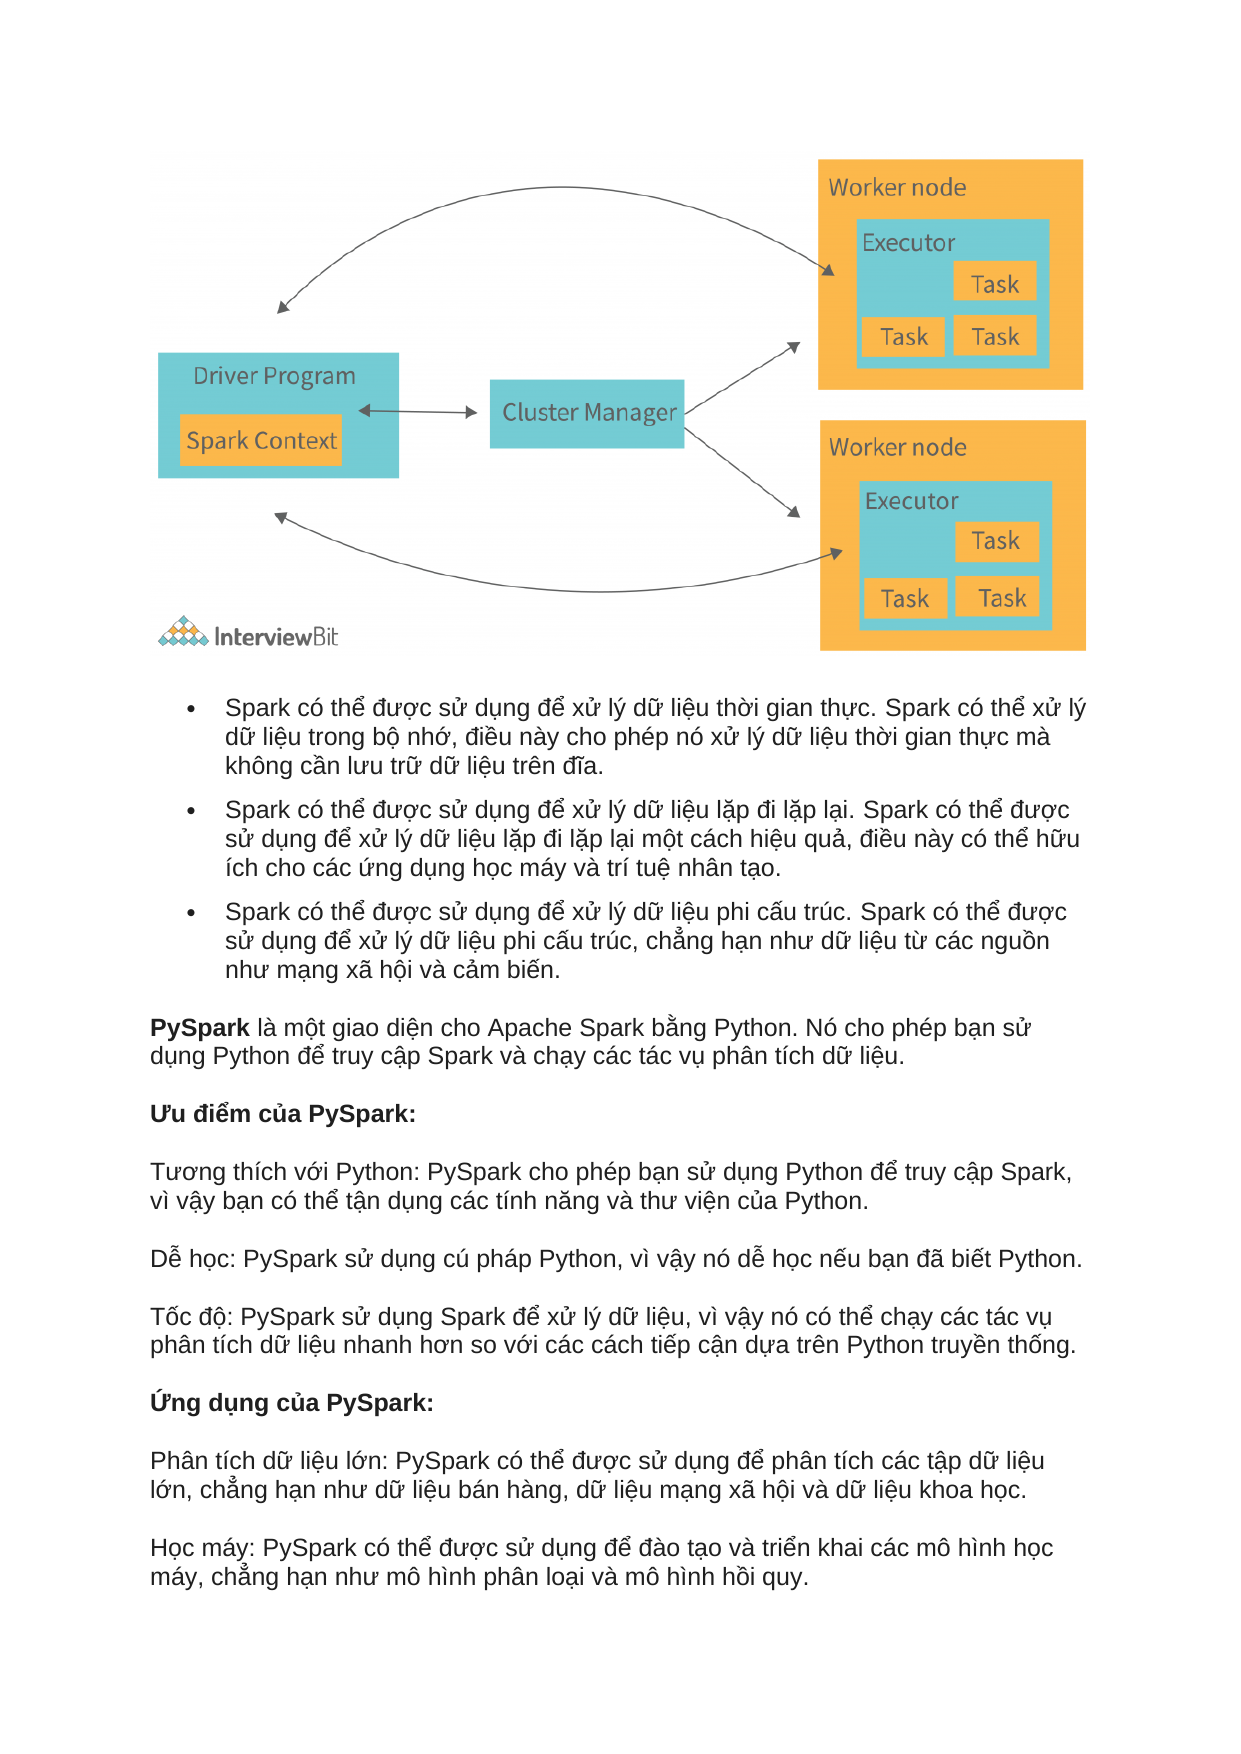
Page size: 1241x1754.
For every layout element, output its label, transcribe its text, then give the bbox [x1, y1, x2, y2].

text Học máy: PySpark có thể được sử dụng để đào tạo và triển khai các mô hình học máy, chẳng hạn như mô hình phân loại và mô hình hồi quy. [150, 1533, 1090, 1591]
text Ứng dụng của PySpark: [150, 1388, 1090, 1417]
text Ưu điểm của PySpark: [150, 1099, 1090, 1128]
list Spark có thể được sử dụng để xử lý dữ liệu thời gian thực. Spark có thể xử lý dữ liệu trong bộ nhớ, điều này cho phép nó xử lý dữ liệu thời gian thực mà không cần lưu trữ dữ liệu trên đĩa. [187, 693, 1090, 780]
text Tốc độ: PySpark sử dụng Spark để xử lý dữ liệu, vì vậy nó có thể chạy các tác vụ phân tích dữ liệu nhanh hơn so với các cách tiếp cận dựa trên Python truyền thống. [150, 1302, 1090, 1359]
text Dễ học: PySpark sử dụng cú pháp Python, vì vậy nó dễ học nếu bạn đã biết Python. [150, 1244, 1090, 1273]
text PySpark là một giao diện cho Apache Spark bằng Python. Nó cho phép bạn sử dụng Python để truy cập Spark và chạy các tác vụ phân tích dữ liệu. [150, 1013, 1090, 1070]
list Spark có thể được sử dụng để xử lý dữ liệu lặp đi lặp lại. Spark có thể được sử dụng để xử lý dữ liệu lặp đi lặp lại một cách hiệu quả, điều này có thể hữu ích cho các ứng dụng học máy và trí tuệ nhân tạo. [187, 795, 1090, 882]
picture [150, 150, 1091, 656]
text Tương thích với Python: PySpark cho phép bạn sử dụng Python để truy cập Spark, vì vậy bạn có thể tận dụng các tính năng và thư viện của Python. [150, 1157, 1090, 1215]
list Spark có thể được sử dụng để xử lý dữ liệu phi cấu trúc. Spark có thể được sử dụng để xử lý dữ liệu phi cấu trúc, chẳng hạn như dữ liệu từ các nguồn như mạng xã hội và cảm biến. [187, 897, 1090, 983]
text Phân tích dữ liệu lớn: PySpark có thể được sử dụng để phân tích các tập dữ liệu lớn, chẳng hạn như dữ liệu bán hàng, dữ liệu mạng xã hội và dữ liệu khoa học. [150, 1446, 1090, 1504]
